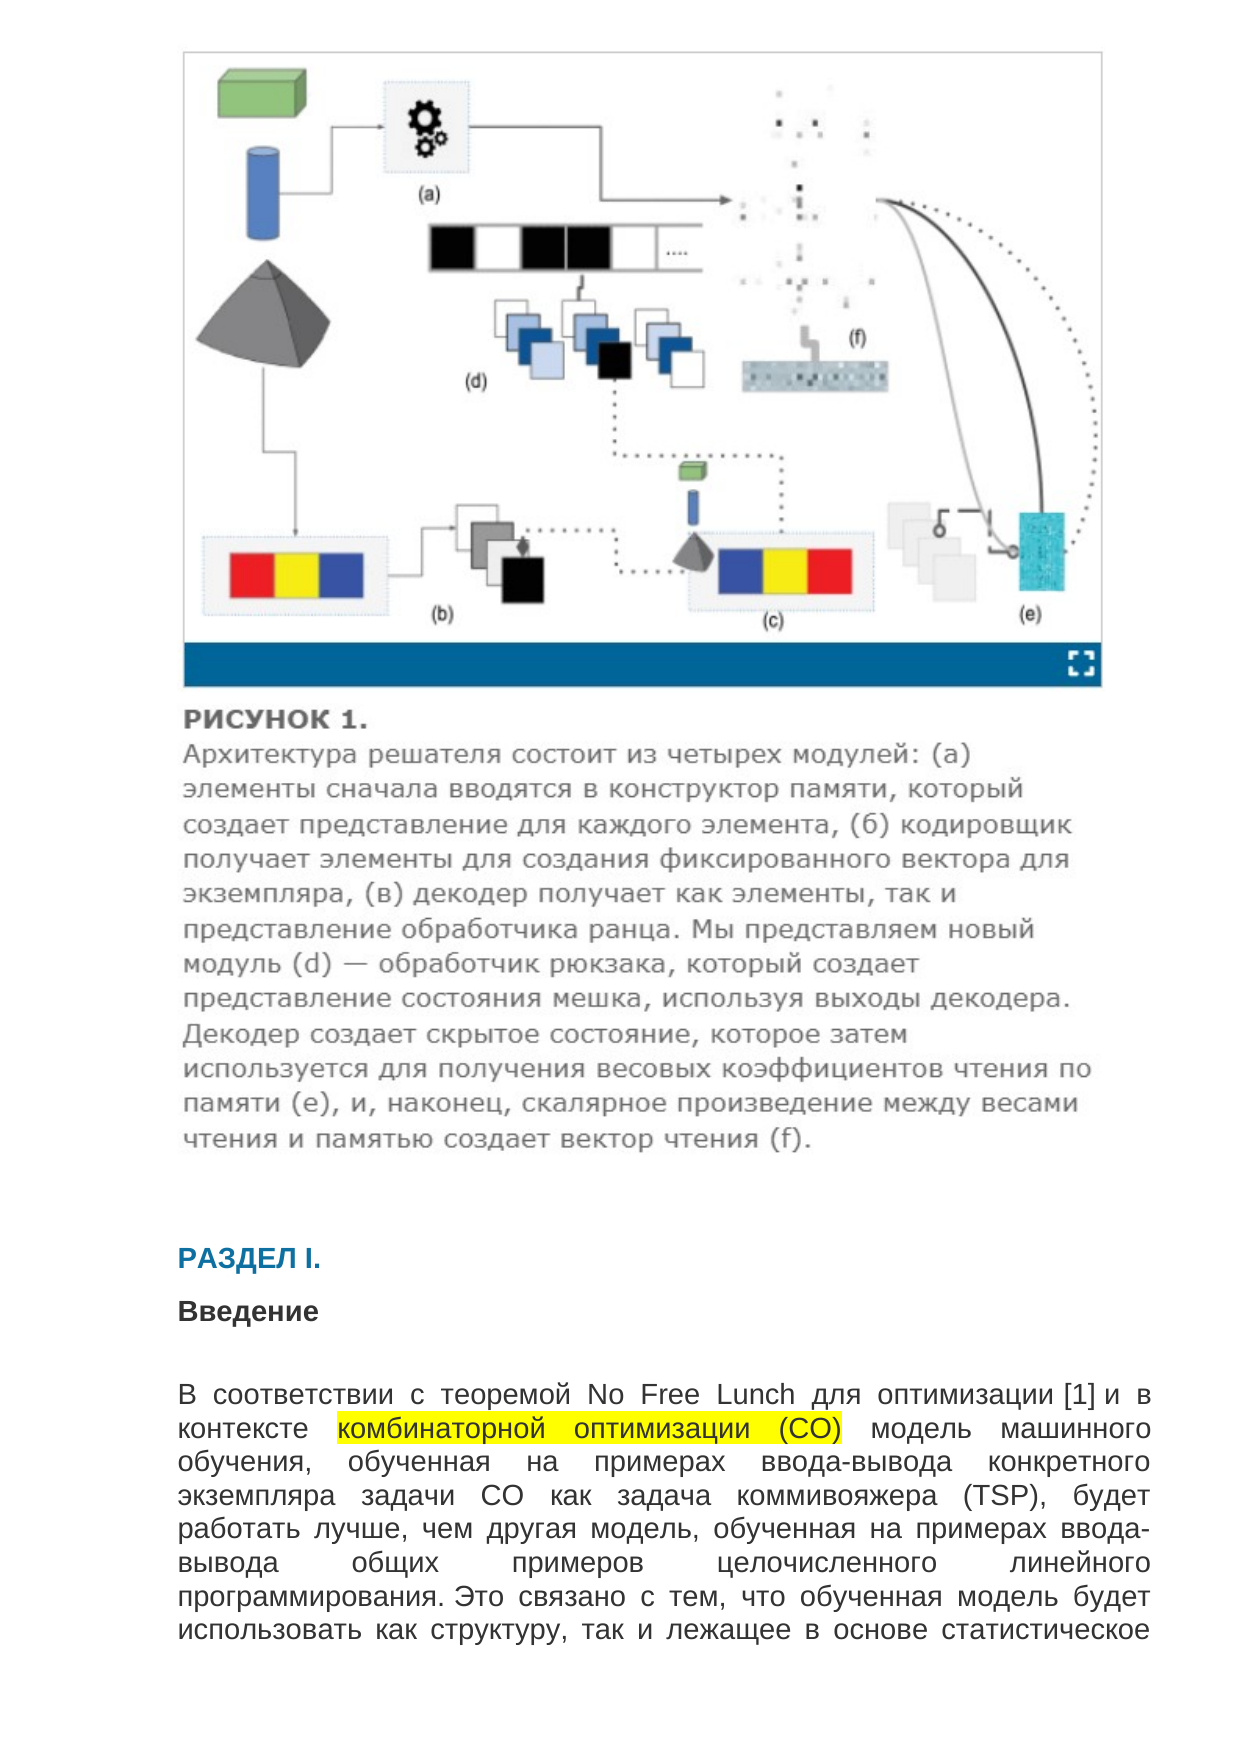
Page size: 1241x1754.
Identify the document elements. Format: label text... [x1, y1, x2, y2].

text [177, 1377, 1152, 1646]
subtitle Введение [177, 1294, 1152, 1328]
text РАЗДЕЛ I. [177, 1242, 1152, 1275]
picture [177, 44, 1106, 1176]
